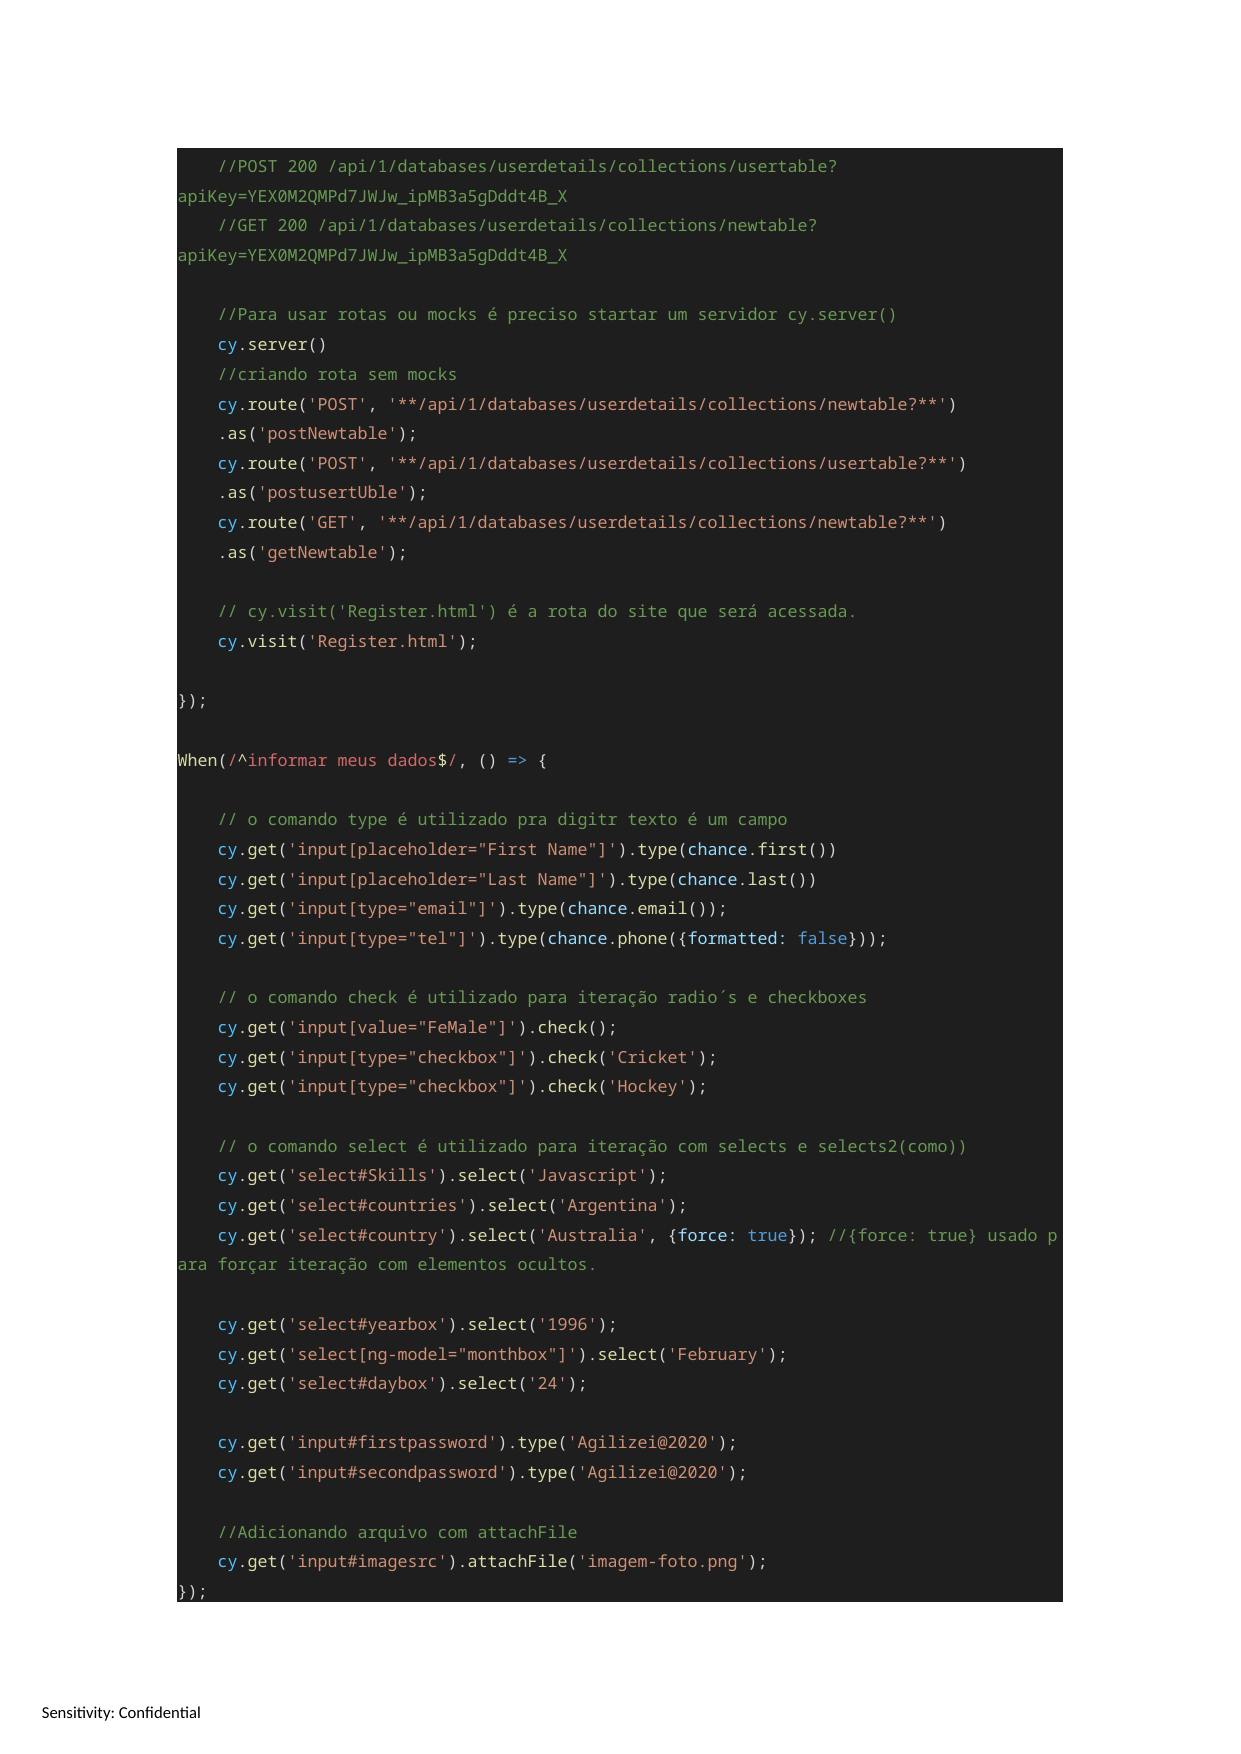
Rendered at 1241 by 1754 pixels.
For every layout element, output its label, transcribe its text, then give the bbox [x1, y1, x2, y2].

text cy.get('select#yearbox').select('1996'); [177, 1305, 1063, 1335]
text cy.get('input[type="checkbox"]').check('Cricket'); [177, 1038, 1063, 1068]
text cy.get('input[placeholder="Last Name"]').type(chance.last()) [177, 860, 1063, 890]
text cy.server() [177, 326, 1063, 355]
text cy.get('input[type="tel"]').type(chance.phone({formatted: false})); [177, 919, 1063, 949]
text .as('getNewtable'); [177, 533, 1063, 563]
text cy.get('select#countries').select('Argentina'); [177, 1187, 1063, 1216]
text cy.get('input#firstpassword').type('Agilizei@2020'); [177, 1424, 1063, 1454]
text cy.get('select#Skills').select('Javascript'); [177, 1157, 1063, 1187]
text // cy.visit('Register.html') é a rota do site que será acessada. [177, 593, 1063, 623]
text cy.route('POST', '**/api/1/databases/userdetails/collections/usertable?**') [177, 444, 1063, 474]
text //Para usar rotas ou mocks é preciso startar um servidor cy.server() [177, 296, 1063, 326]
text cy.get('input#imagesrc').attachFile('imagem-foto.png'); [177, 1543, 1063, 1573]
text .as('postNewtable'); [177, 415, 1063, 444]
text cy.get('input[type="checkbox"]').check('Hockey'); [177, 1068, 1063, 1098]
text cy.get('select[ng-model="monthbox"]').select('February'); [177, 1335, 1063, 1365]
text }); [177, 682, 1063, 712]
text //POST 200 /api/1/databases/userdetails/collections/usertable?apiKey=YEX0M2QMPd7JWJw_ipMB3a5gDddt4B_X [177, 148, 1063, 207]
text cy.get('input[type="email"]').type(chance.email()); [177, 890, 1063, 919]
text cy.get('select#country').select('Australia', {force: true}); //{force: true} usado para forçar iteração com elementos ocultos. [177, 1216, 1063, 1276]
text //GET 200 /api/1/databases/userdetails/collections/newtable?apiKey=YEX0M2QMPd7JWJw_ipMB3a5gDddt4B_X [177, 207, 1063, 266]
text cy.route('GET', '**/api/1/databases/userdetails/collections/newtable?**') [177, 504, 1063, 533]
text //Adicionando arquivo com attachFile [177, 1513, 1063, 1543]
text // o comando select é utilizado para iteração com selects e selects2(como)) [177, 1127, 1063, 1157]
text cy.get('input#secondpassword').type('Agilizei@2020'); [177, 1454, 1063, 1483]
text //criando rota sem mocks [177, 355, 1063, 385]
text cy.visit('Register.html'); [177, 623, 1063, 652]
text cy.route('POST', '**/api/1/databases/userdetails/collections/newtable?**') [177, 385, 1063, 415]
text }); [177, 1573, 1063, 1602]
text // o comando check é utilizado para iteração radio´s e checkboxes [177, 979, 1063, 1008]
text cy.get('input[placeholder="First Name"]').type(chance.first()) [177, 830, 1063, 860]
text When(/^informar meus dados$/, () => { [177, 741, 1063, 771]
text cy.get('select#daybox').select('24'); [177, 1365, 1063, 1394]
text cy.get('input[value="FeMale"]').check(); [177, 1008, 1063, 1038]
text .as('postusertUble'); [177, 474, 1063, 504]
text // o comando type é utilizado pra digitr texto é um campo [177, 801, 1063, 830]
